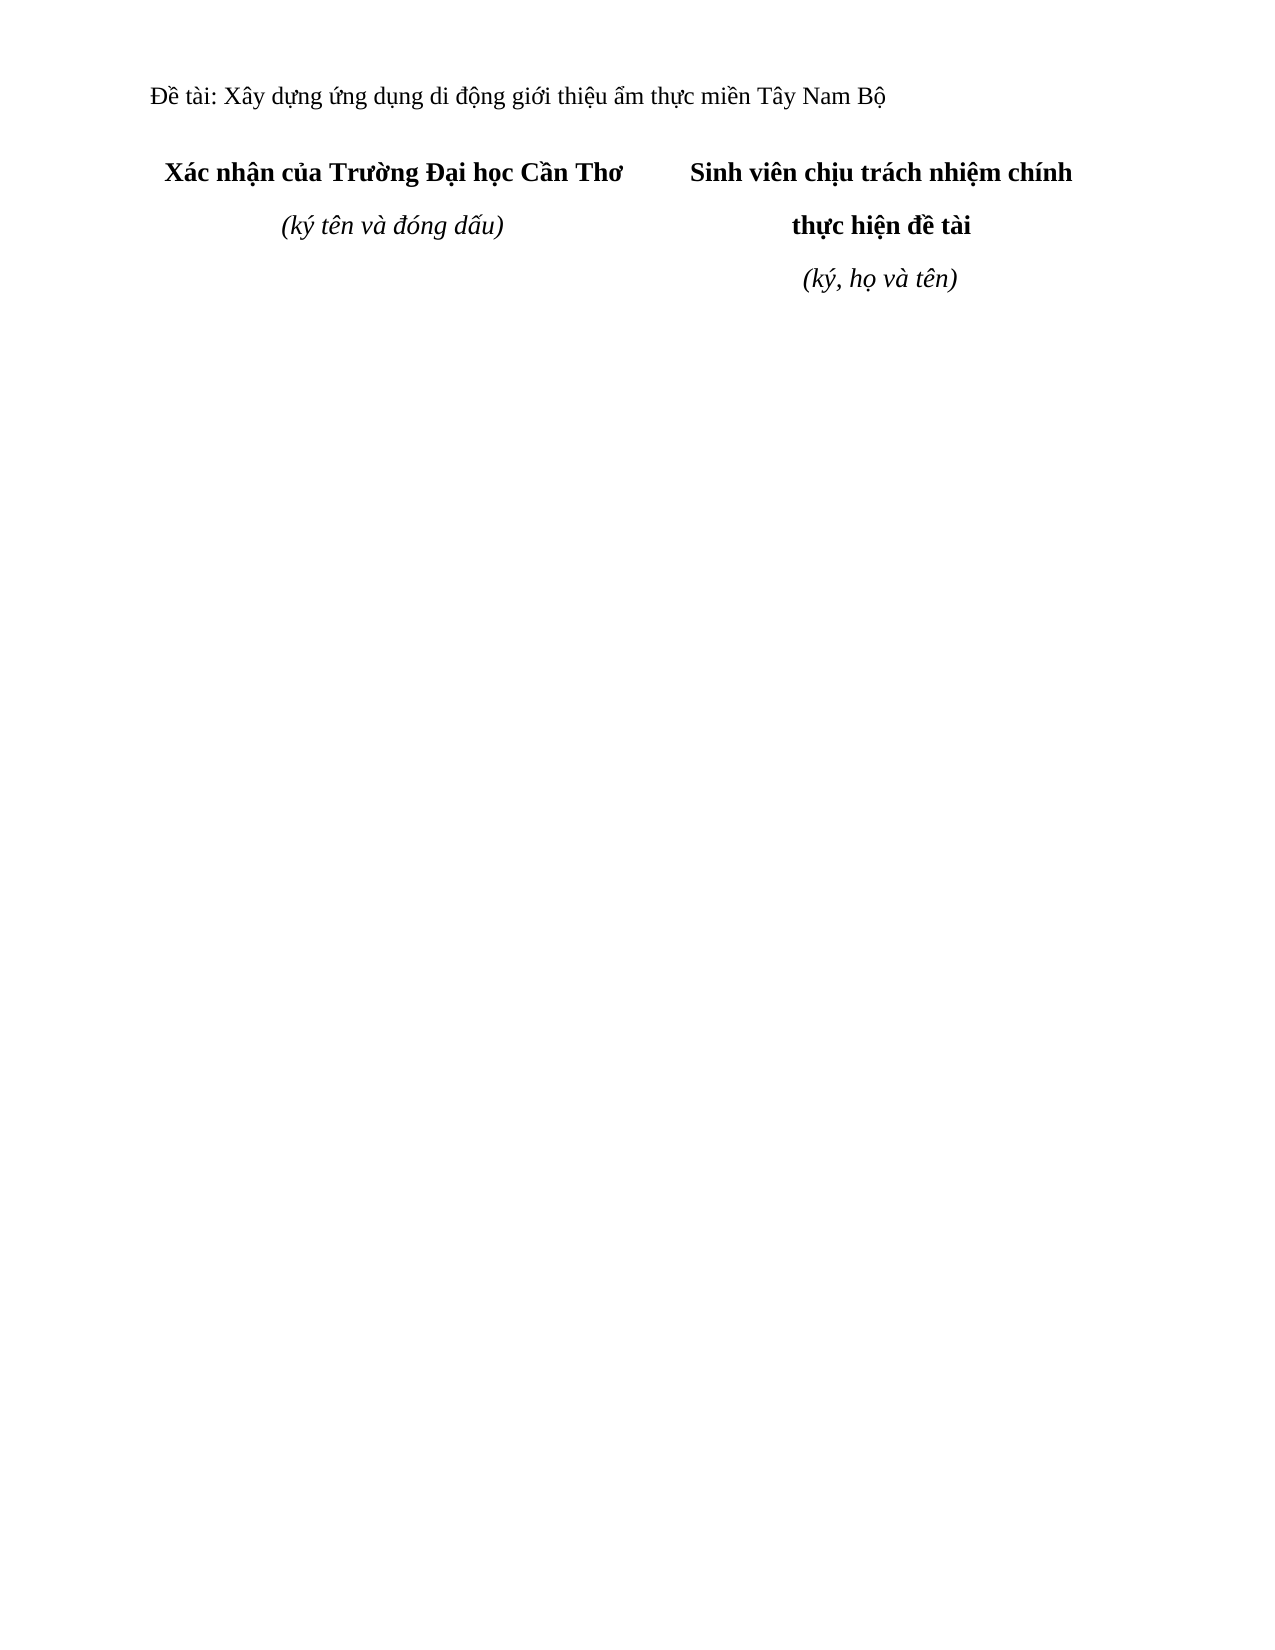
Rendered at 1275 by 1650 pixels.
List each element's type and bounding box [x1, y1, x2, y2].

table_header [638, 150, 1125, 315]
table_header [150, 150, 638, 315]
